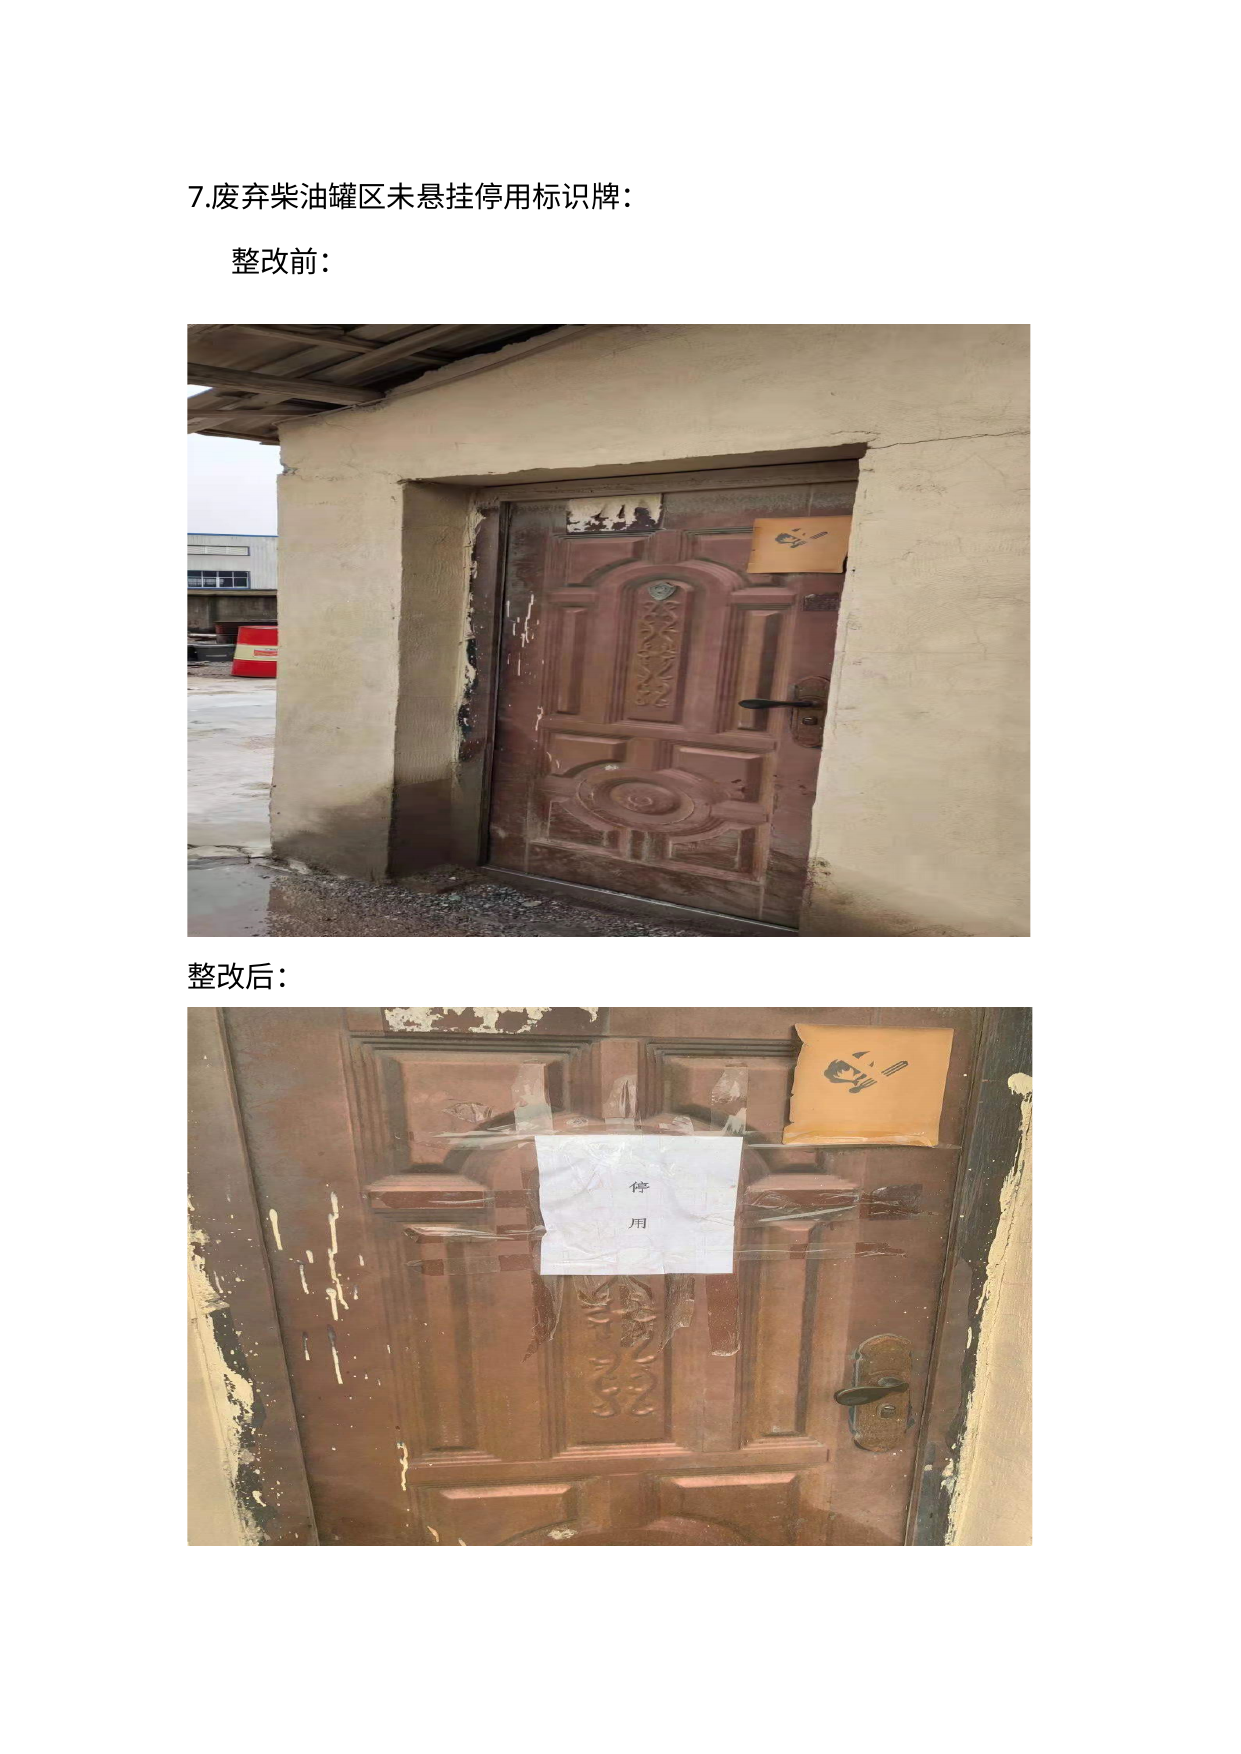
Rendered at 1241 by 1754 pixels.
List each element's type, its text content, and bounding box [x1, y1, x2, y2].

text 整改后： [187, 942, 1053, 1007]
text 整改前： [187, 227, 1053, 292]
picture [187, 324, 1031, 937]
text 7.废弃柴油罐区未悬挂停用标识牌： [187, 162, 1053, 227]
picture [187, 1007, 1033, 1546]
